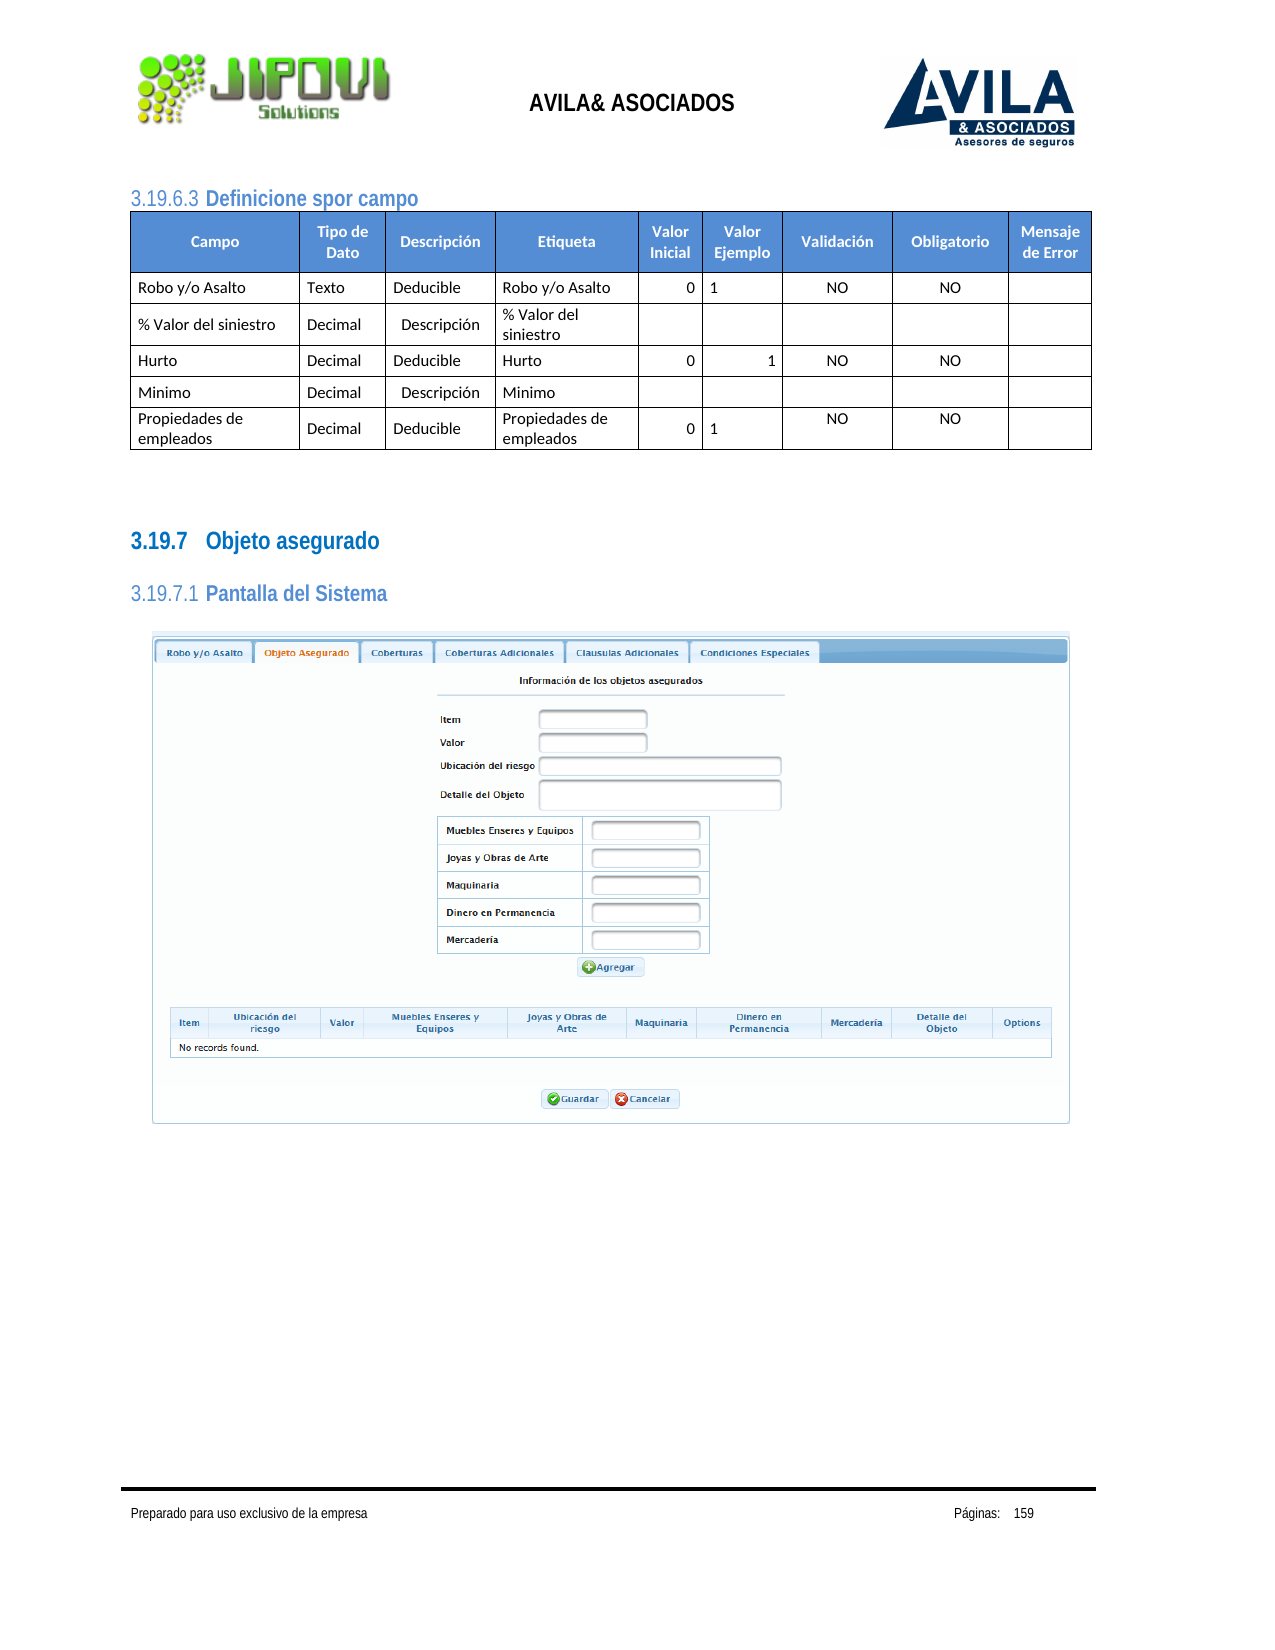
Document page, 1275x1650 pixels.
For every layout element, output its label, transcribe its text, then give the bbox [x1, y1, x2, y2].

picture [151, 631, 1072, 1126]
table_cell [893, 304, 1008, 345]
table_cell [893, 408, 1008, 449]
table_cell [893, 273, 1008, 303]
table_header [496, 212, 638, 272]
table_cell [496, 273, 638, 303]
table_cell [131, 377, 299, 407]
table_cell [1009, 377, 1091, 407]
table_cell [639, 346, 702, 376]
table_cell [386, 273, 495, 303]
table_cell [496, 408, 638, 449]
subtitle Definicione spor campo [131, 184, 1092, 211]
subtitle Objeto asegurado [131, 526, 1092, 555]
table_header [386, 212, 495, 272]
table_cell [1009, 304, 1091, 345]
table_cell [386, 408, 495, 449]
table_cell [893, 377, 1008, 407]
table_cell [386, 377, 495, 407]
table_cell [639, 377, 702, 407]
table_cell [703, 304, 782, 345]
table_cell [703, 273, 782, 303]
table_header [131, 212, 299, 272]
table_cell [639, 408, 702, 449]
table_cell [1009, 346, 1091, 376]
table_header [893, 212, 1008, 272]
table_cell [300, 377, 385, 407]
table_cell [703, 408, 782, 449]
picture [131, 47, 394, 128]
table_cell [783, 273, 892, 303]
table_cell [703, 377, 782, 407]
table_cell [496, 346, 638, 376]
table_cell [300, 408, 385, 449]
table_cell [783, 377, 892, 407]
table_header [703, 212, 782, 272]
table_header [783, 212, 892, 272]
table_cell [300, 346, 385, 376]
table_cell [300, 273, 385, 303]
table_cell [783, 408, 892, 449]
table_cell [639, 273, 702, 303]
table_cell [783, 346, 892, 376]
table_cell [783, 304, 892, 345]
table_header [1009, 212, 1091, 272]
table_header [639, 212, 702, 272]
subtitle Pantalla del Sistema [131, 580, 1092, 606]
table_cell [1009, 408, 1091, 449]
picture [881, 57, 1077, 148]
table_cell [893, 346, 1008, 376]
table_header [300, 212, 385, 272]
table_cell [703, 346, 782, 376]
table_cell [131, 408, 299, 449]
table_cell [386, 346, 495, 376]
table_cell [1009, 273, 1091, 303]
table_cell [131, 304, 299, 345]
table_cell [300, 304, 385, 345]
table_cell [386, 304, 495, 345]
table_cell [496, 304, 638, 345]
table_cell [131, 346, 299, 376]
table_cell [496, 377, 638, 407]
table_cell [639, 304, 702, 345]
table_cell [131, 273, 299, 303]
